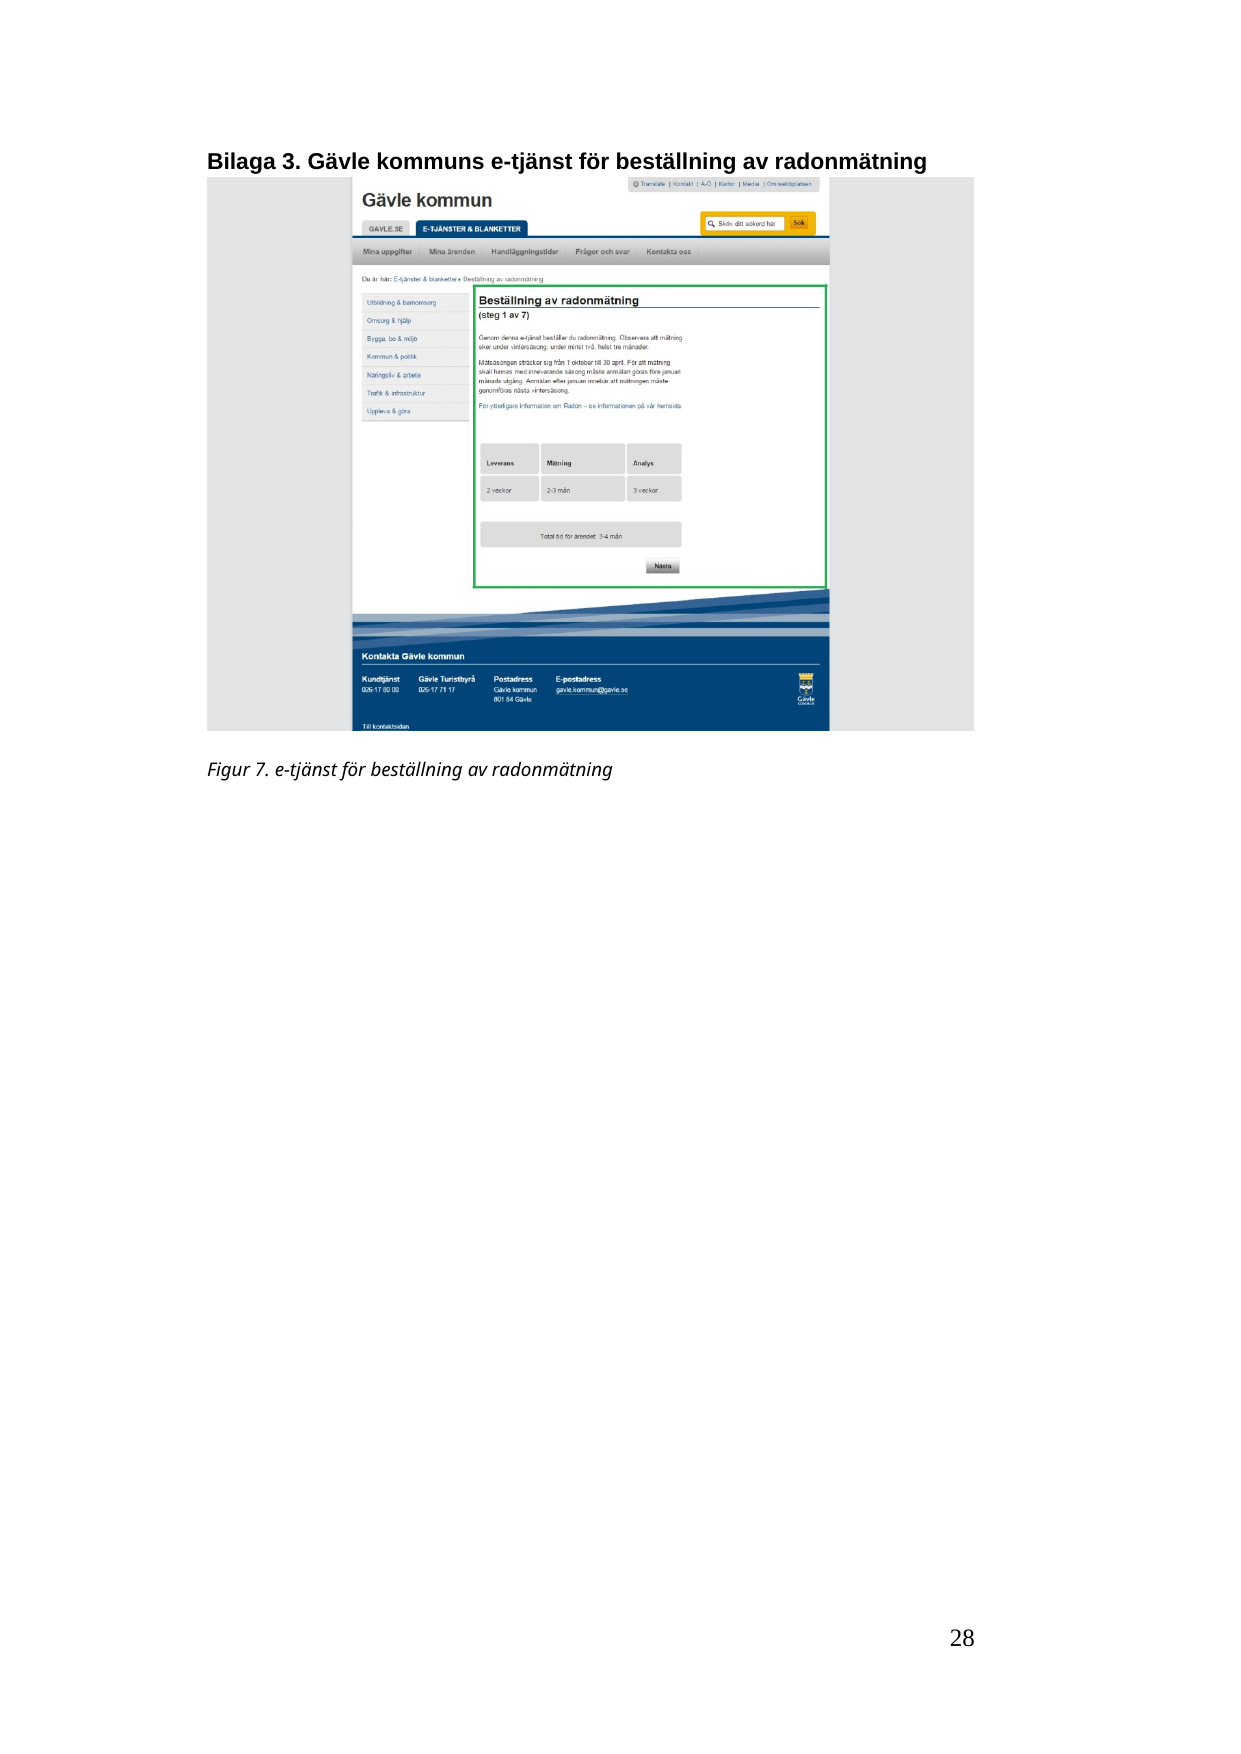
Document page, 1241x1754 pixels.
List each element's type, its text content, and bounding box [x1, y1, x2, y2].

list Bilaga 3. Gävle kommuns e-tjänst för beställning av radonmätning [207, 148, 974, 174]
picture [206, 177, 974, 731]
